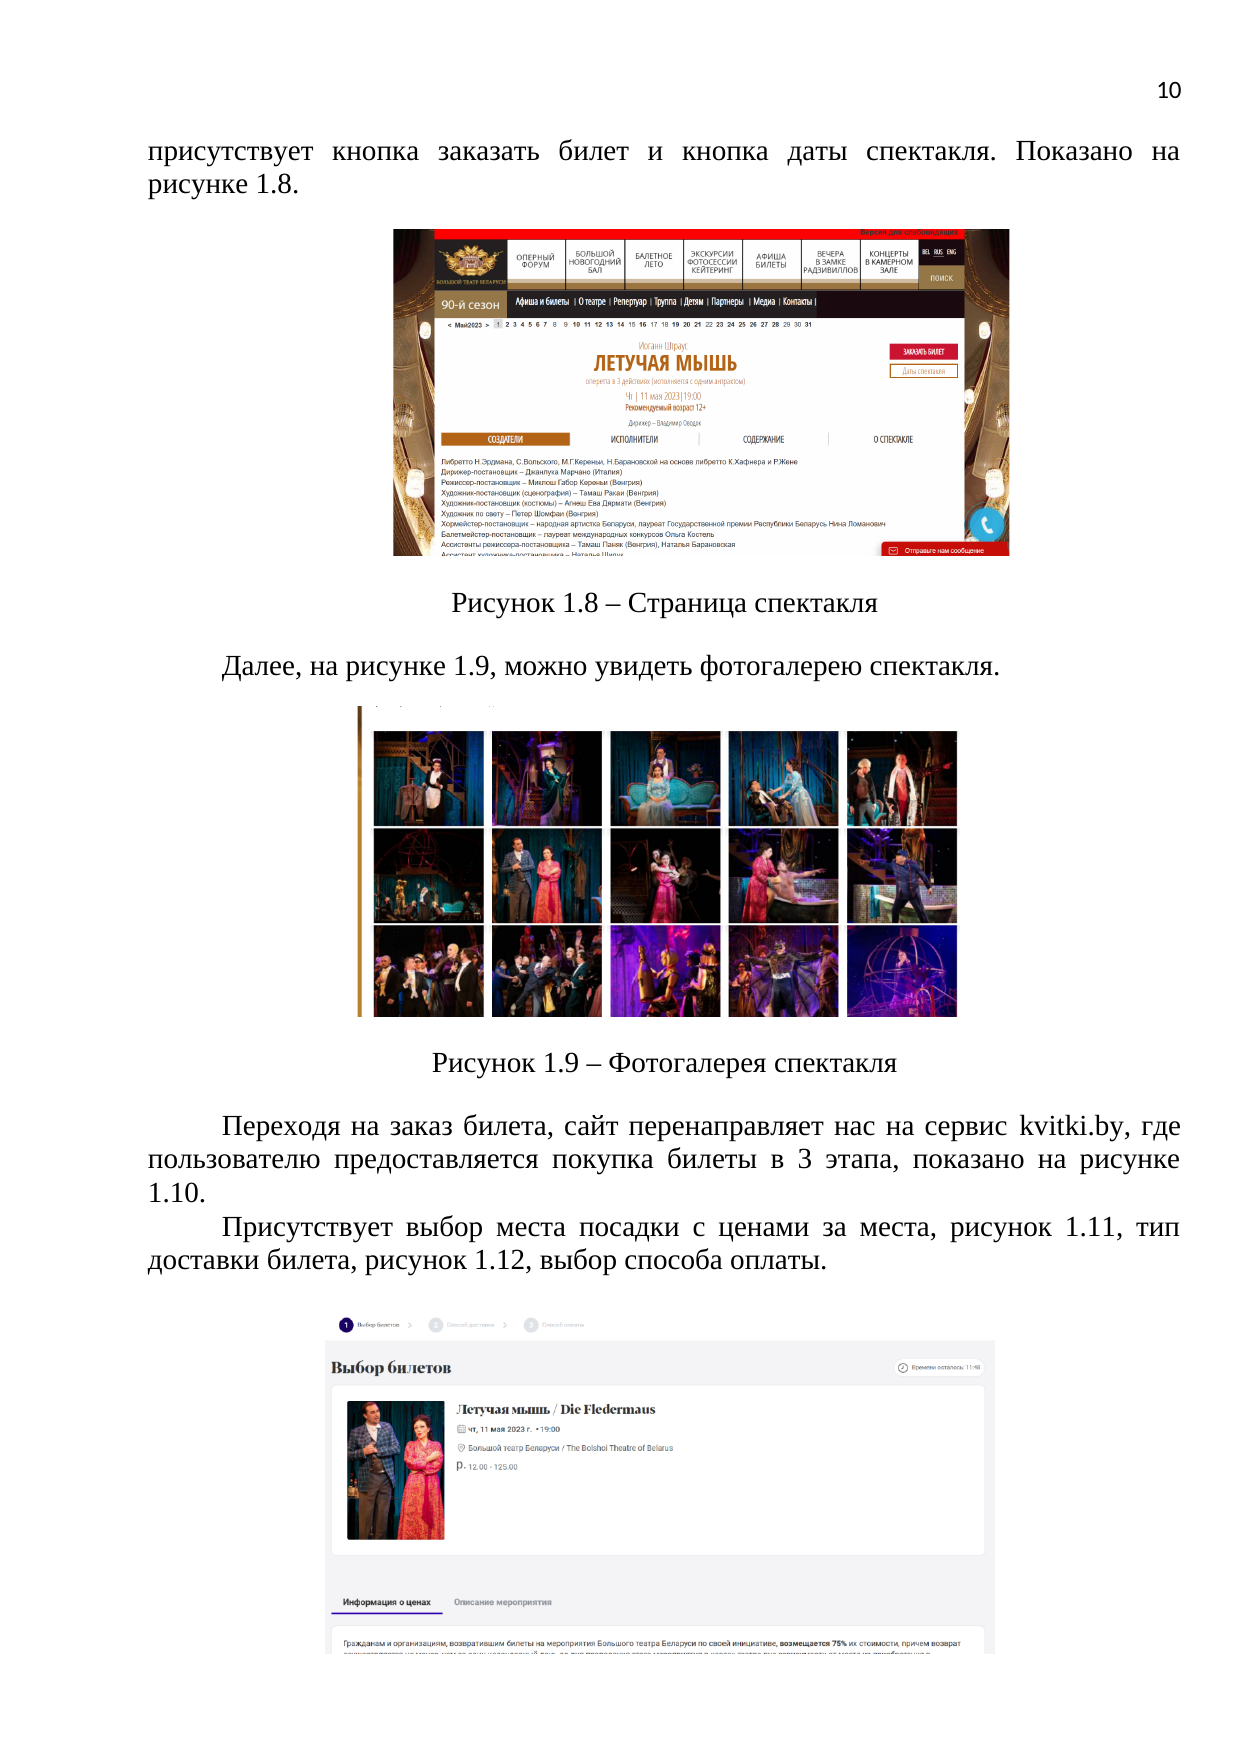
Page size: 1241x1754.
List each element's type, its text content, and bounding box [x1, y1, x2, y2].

picture [325, 1311, 996, 1654]
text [148, 133, 1181, 200]
text Переходя на заказ билета, сайт перенаправляет нас на сервис kvitki.by, где пользователю предоставляется покупка билеты в 3 этапа, показано на рисунке 1.10. [148, 1108, 1181, 1209]
text Рисунок 1.8 – Страница спектакля [148, 585, 1181, 619]
picture [357, 706, 972, 1017]
text Далее, на рисунке 1.9, можно увидеть фотогалерею спектакля. [148, 648, 1181, 681]
picture [393, 229, 1010, 556]
text Присутствует выбор места посадки с ценами за места, рисунок 1.11, тип доставки билета, рисунок 1.12, выбор способа оплаты. [148, 1209, 1181, 1276]
text Рисунок 1.9 – Фотогалерея спектакля [148, 1045, 1181, 1079]
